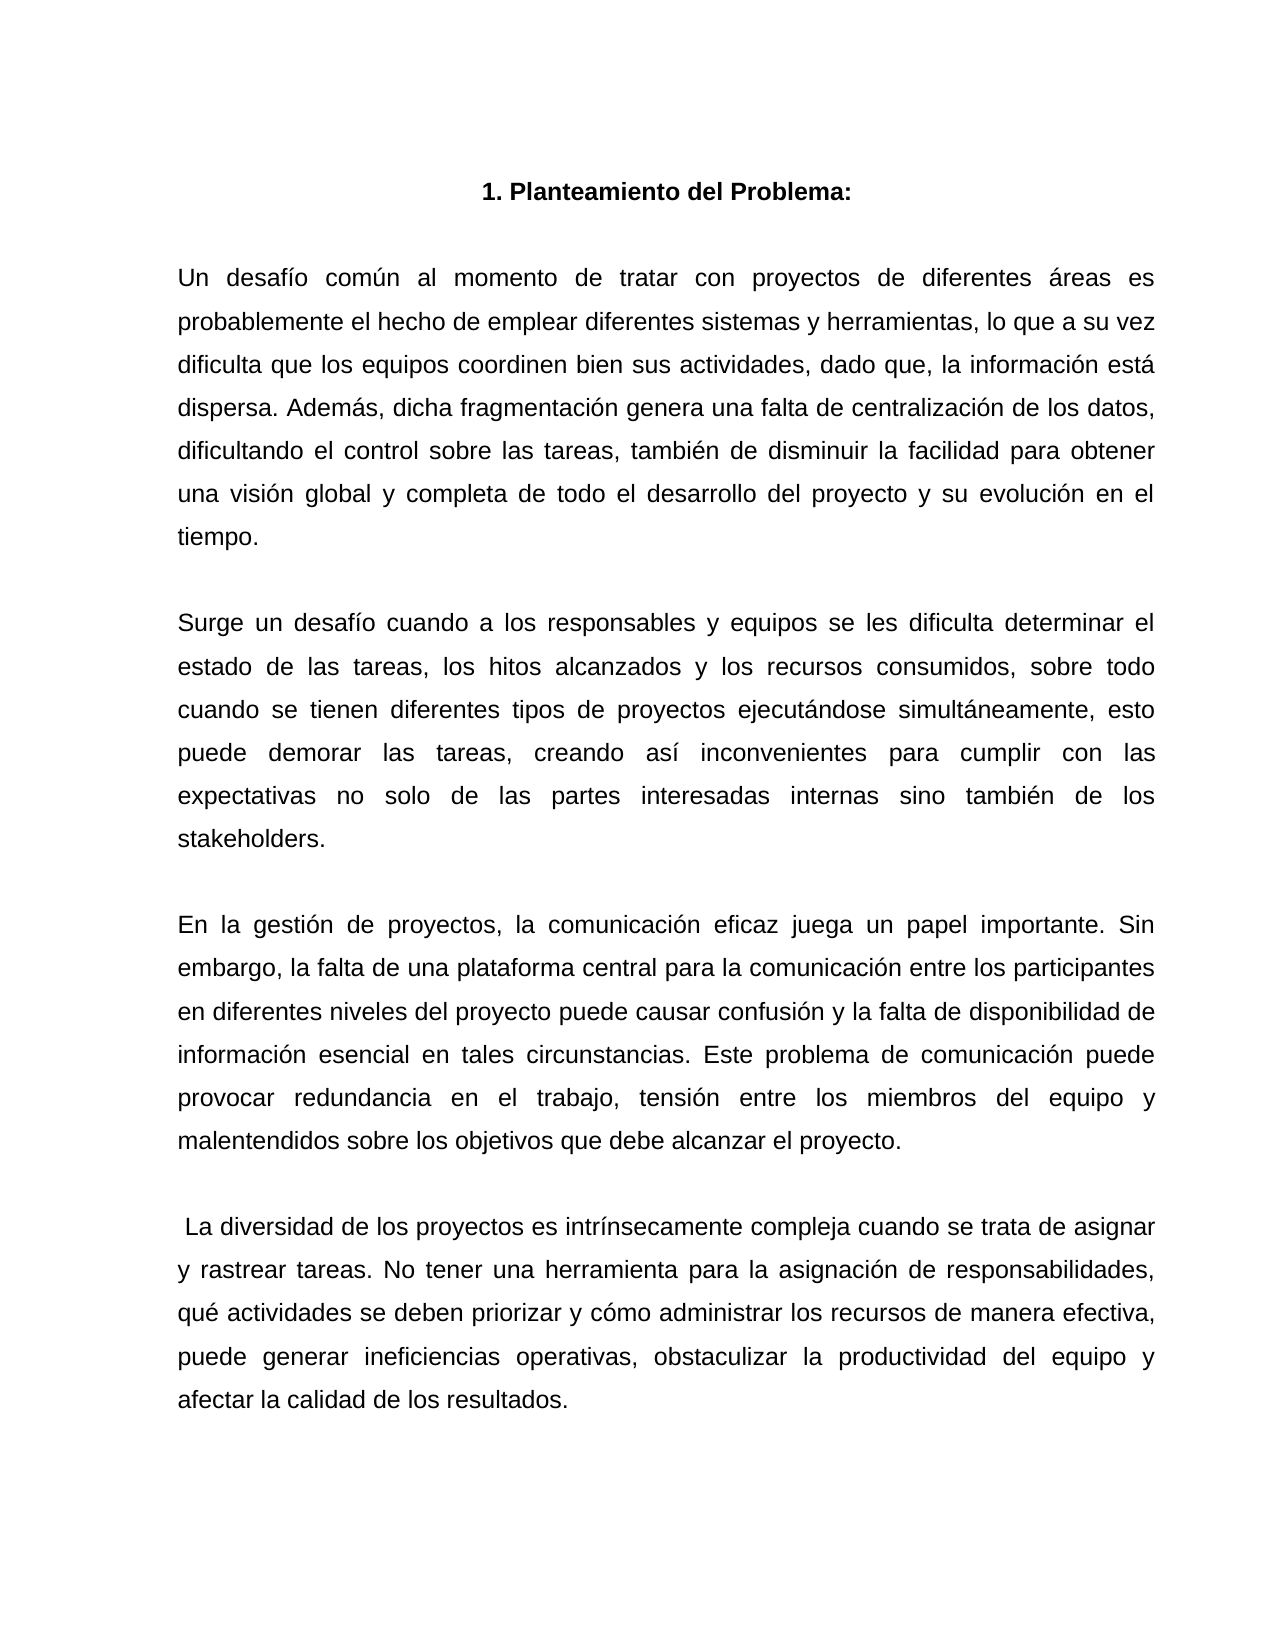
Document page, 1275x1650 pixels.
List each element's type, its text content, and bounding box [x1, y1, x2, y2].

subtitle 1. Planteamiento del Problema: [177, 177, 1157, 206]
text En la gestión de proyectos, la comunicación eficaz juega un papel importante. Sin embargo, la falta de una plataforma central para la comunicación entre los participantes en diferentes niveles del proyecto puede causar confusión y la falta de disponibilidad de información esencial en tales circunstancias. Este problema de comunicación puede provocar redundancia en el trabajo, tensión entre los miembros del equipo y malentendidos sobre los objetivos que debe alcanzar el proyecto. [177, 910, 1157, 1155]
text La diversidad de los proyectos es intrínsecamente compleja cuando se trata de asignar y rastrear tareas. No tener una herramienta para la asignación de responsabilidades, qué actividades se deben priorizar y cómo administrar los recursos de manera efectiva, puede generar ineficiencias operativas, obstaculizar la productividad del equipo y afectar la calidad de los resultados. [177, 1212, 1157, 1413]
text Un desafío común al momento de tratar con proyectos de diferentes áreas es probablemente el hecho de emplear diferentes sistemas y herramientas, lo que a su vez dificulta que los equipos coordinen bien sus actividades, dado que, la información está dispersa. Además, dicha fragmentación genera una falta de centralización de los datos, dificultando el control sobre las tareas, también de disminuir la facilidad para obtener una visión global y completa de todo el desarrollo del proyecto y su evolución en el tiempo. [177, 263, 1157, 551]
text Surge un desafío cuando a los responsables y equipos se les dificulta determinar el estado de las tareas, los hitos alcanzados y los recursos consumidos, sobre todo cuando se tienen diferentes tipos de proyectos ejecutándose simultáneamente, esto puede demorar las tareas, creando así inconvenientes para cumplir con las expectativas no solo de las partes interesadas internas sino también de los stakeholders. [177, 608, 1157, 853]
